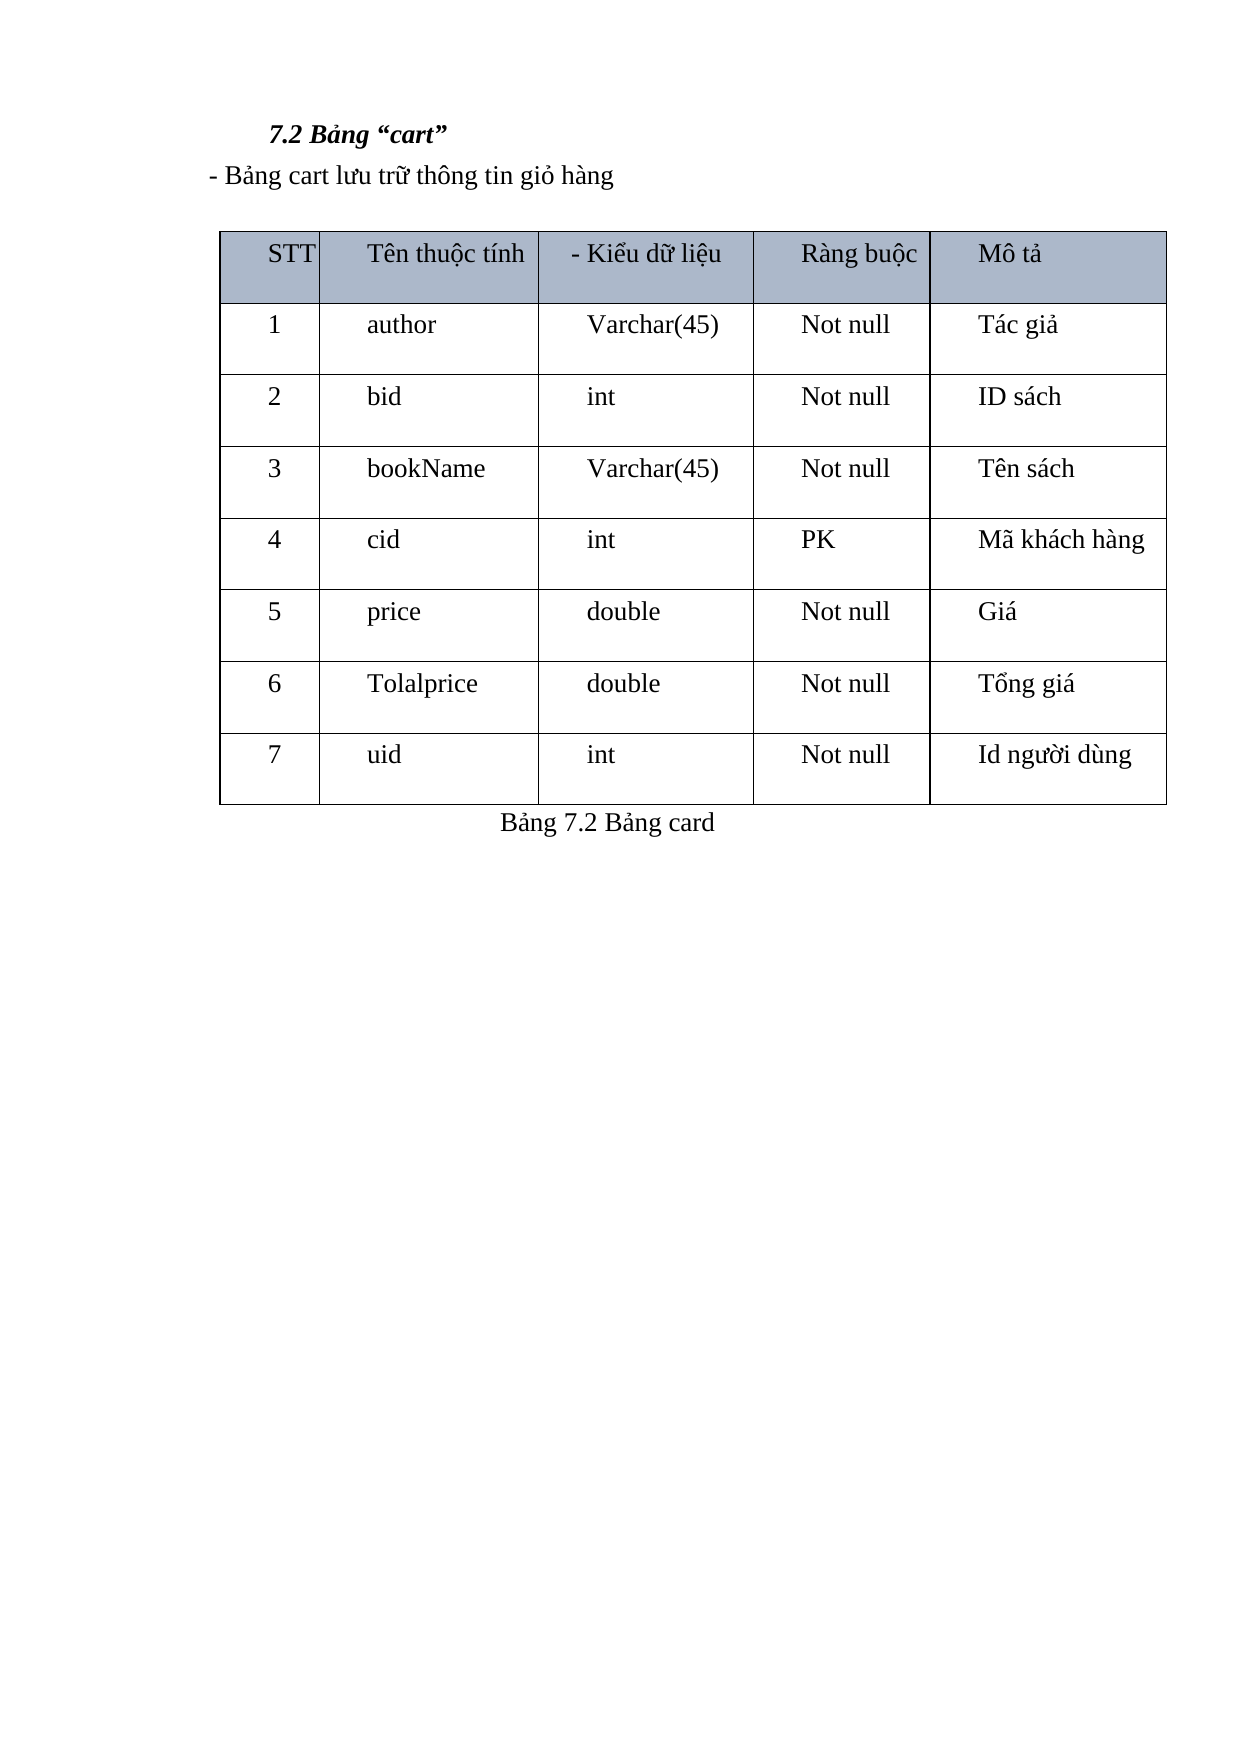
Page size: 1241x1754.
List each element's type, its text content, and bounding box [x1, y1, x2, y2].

table_cell Tên sách [931, 447, 1166, 518]
table_header Kiểu dữ liệu [539, 232, 753, 303]
table_cell Not null [754, 375, 929, 446]
table_cell 6 [221, 662, 319, 733]
table_cell price [320, 590, 538, 661]
table_cell int [539, 734, 753, 804]
table_cell 1 [221, 304, 319, 374]
table_cell Id người dùng [931, 734, 1166, 804]
table_cell Varchar(45) [539, 447, 753, 518]
table_cell cid [320, 519, 538, 589]
table_cell Not null [754, 447, 929, 518]
table_cell double [539, 662, 753, 733]
table_cell Giá [931, 590, 1166, 661]
table_cell Not null [754, 662, 929, 733]
table_cell 3 [221, 447, 319, 518]
table_cell Not null [754, 304, 929, 374]
table_header Ràng buộc [754, 232, 929, 303]
table_cell 4 [221, 519, 319, 589]
table_header Mô tả [931, 232, 1166, 303]
table_cell Tác giả [931, 304, 1166, 374]
table_cell ID sách [931, 375, 1166, 446]
table_cell Mã khách hàng [931, 519, 1166, 589]
subtitle 7.2 Bảng “cart” [268, 118, 1092, 149]
table_cell bid [320, 375, 538, 446]
table_cell int [539, 375, 753, 446]
table_cell double [539, 590, 753, 661]
table_cell 2 [221, 375, 319, 446]
table_cell 5 [221, 590, 319, 661]
table_cell Tổng giá [931, 662, 1166, 733]
table_cell Not null [754, 734, 929, 804]
table_cell Not null [754, 590, 929, 661]
table_cell int [539, 519, 753, 589]
table_cell uid [320, 734, 538, 804]
table_cell bookName [320, 447, 538, 518]
table_cell Varchar(45) [539, 304, 753, 374]
table_header Tên thuộc tính [320, 232, 538, 303]
text Bảng 7.2 Bảng card [201, 806, 1014, 837]
table_cell Tolalprice [320, 662, 538, 733]
table_header STT [221, 232, 319, 303]
table_cell PK [754, 519, 929, 589]
list Bảng cart lưu trữ thông tin giỏ hàng [208, 159, 1092, 190]
table_cell 7 [221, 734, 319, 804]
table_cell author [320, 304, 538, 374]
